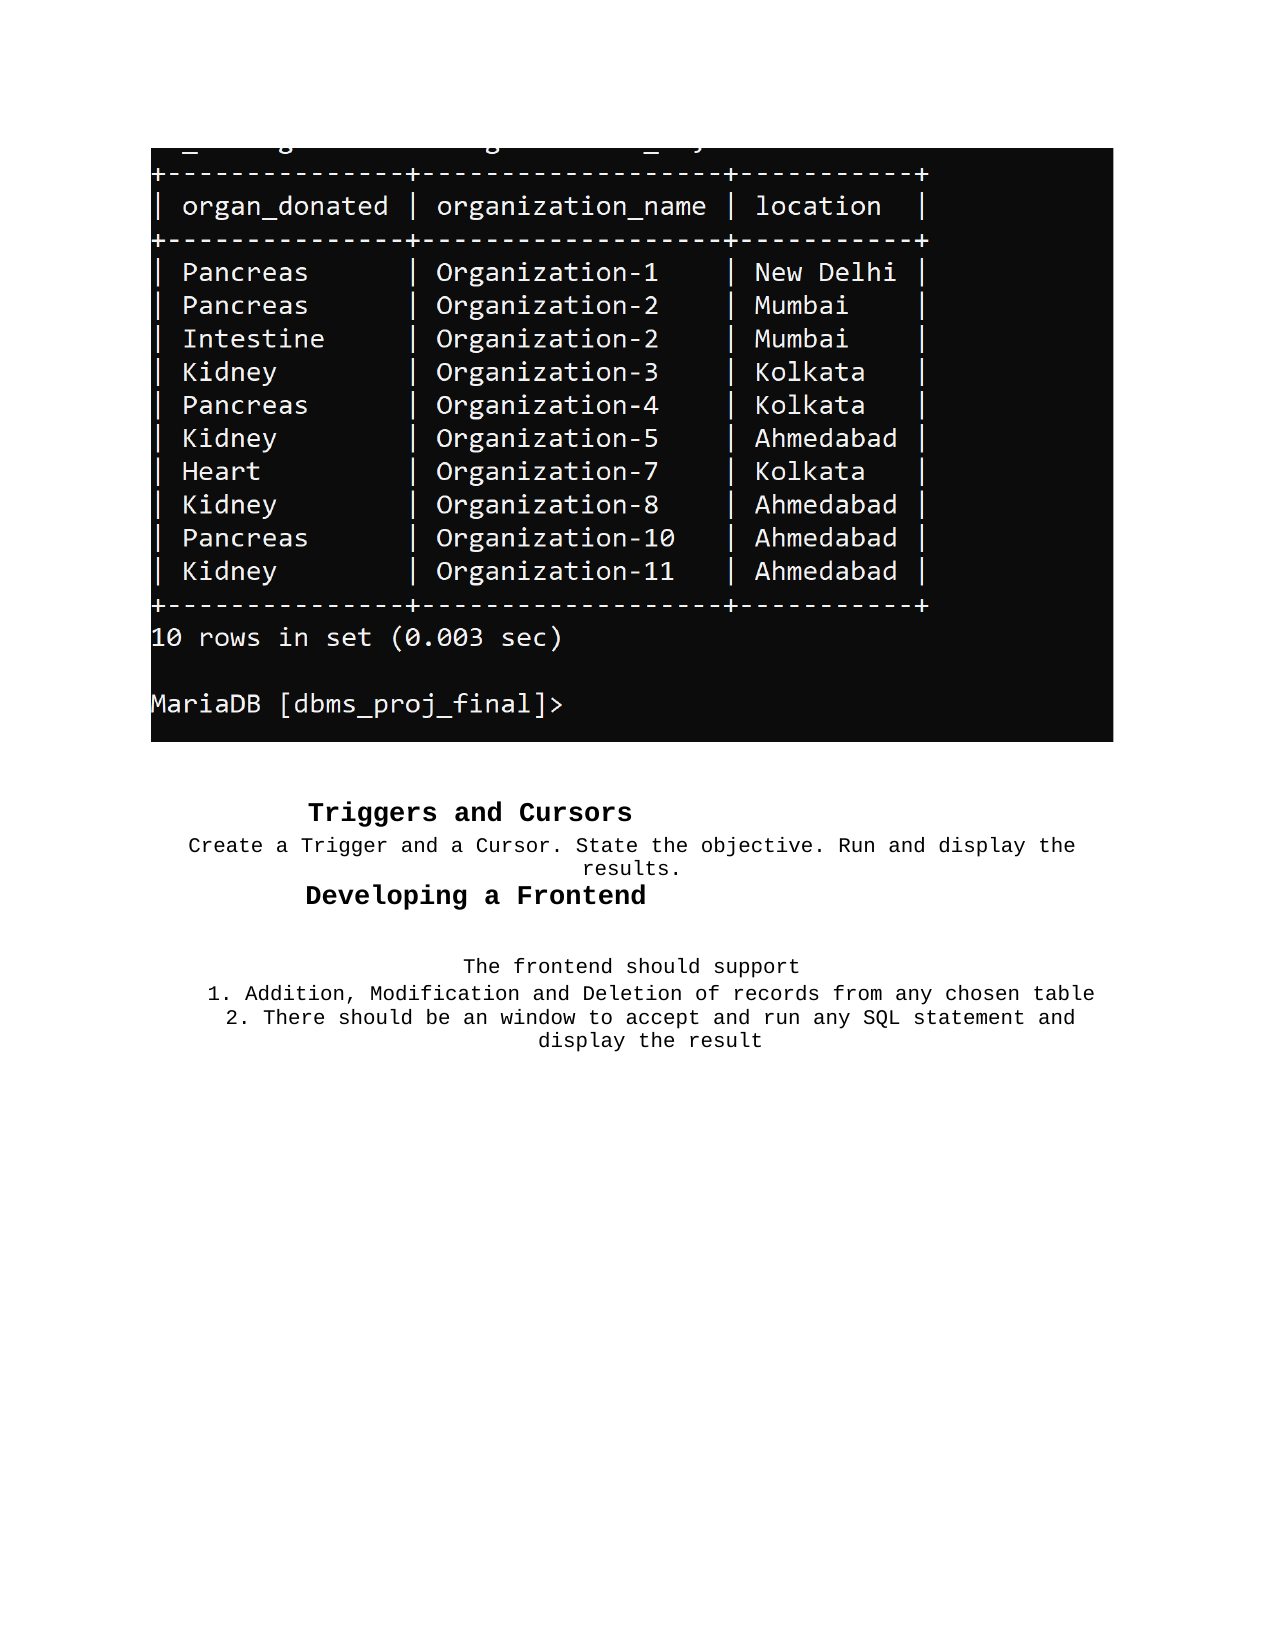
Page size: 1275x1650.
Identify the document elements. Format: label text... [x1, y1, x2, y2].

text 1. Addition, Modification and Deletion of records from any chosen table 2. There should be an window to accept and run any SQL statement and display the result [188, 983, 1113, 1054]
text Create a Trigger and a Cursor. State the objective. Run and display the results. [151, 834, 1113, 882]
text Developing a Frontend [150, 882, 801, 913]
text The frontend should support [150, 956, 1113, 980]
picture [151, 148, 1114, 742]
text Triggers and Cursors [150, 799, 790, 830]
